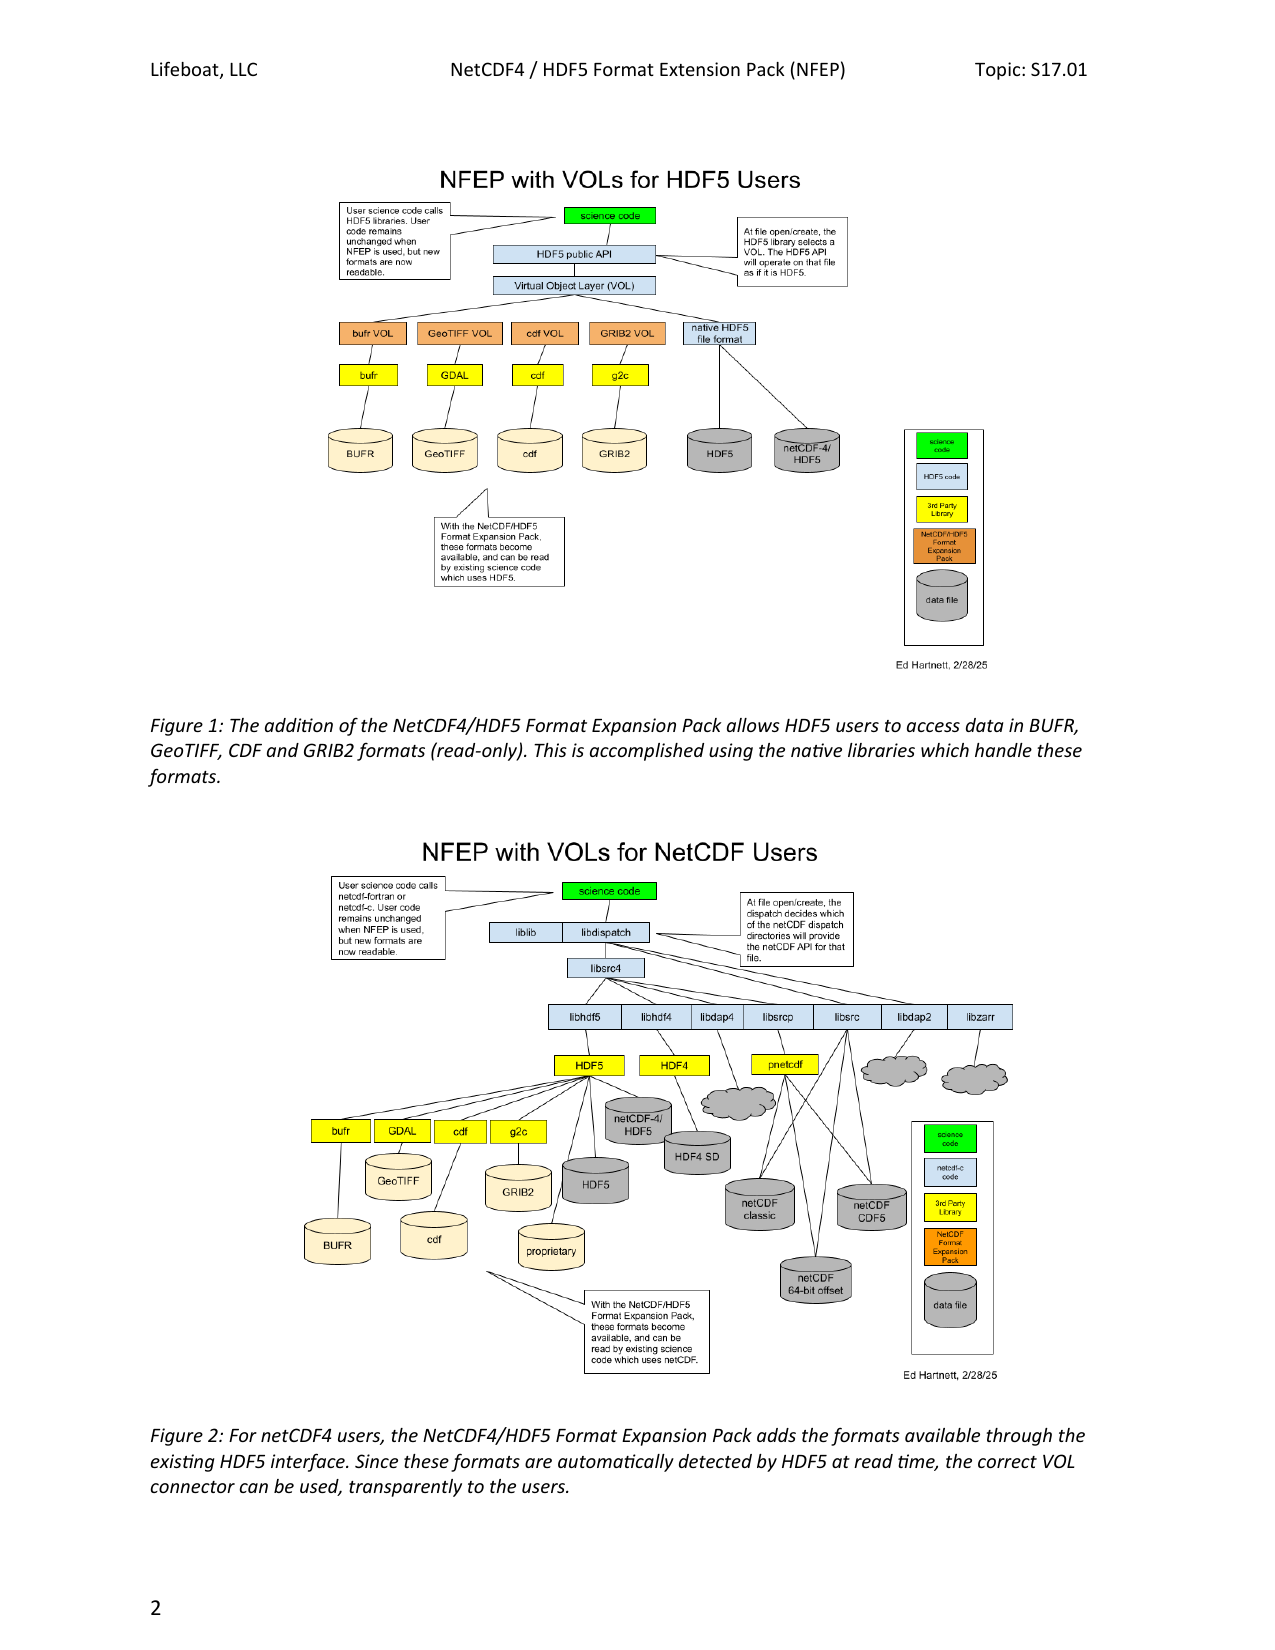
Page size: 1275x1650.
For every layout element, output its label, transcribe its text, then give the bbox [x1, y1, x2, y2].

picture [259, 820, 1016, 1388]
text Figure 1: The addition of the NetCDF4/HDF5 Format Expansion Pack allows HDF5 users to access data in BUFR, GeoTIFF, CDF and GRIB2 formats (read-only). This is accomplished using the native libraries which handle these formats. [150, 712, 1125, 789]
text Figure 2: For netCDF4 users, the NetCDF4/HDF5 Format Expansion Pack adds the formats available through the existing HDF5 interface. Since these formats are automatically detected by HDF5 at read time, the correct VOL connector can be used, transparently to the users. [150, 1423, 1125, 1499]
picture [269, 150, 1006, 677]
